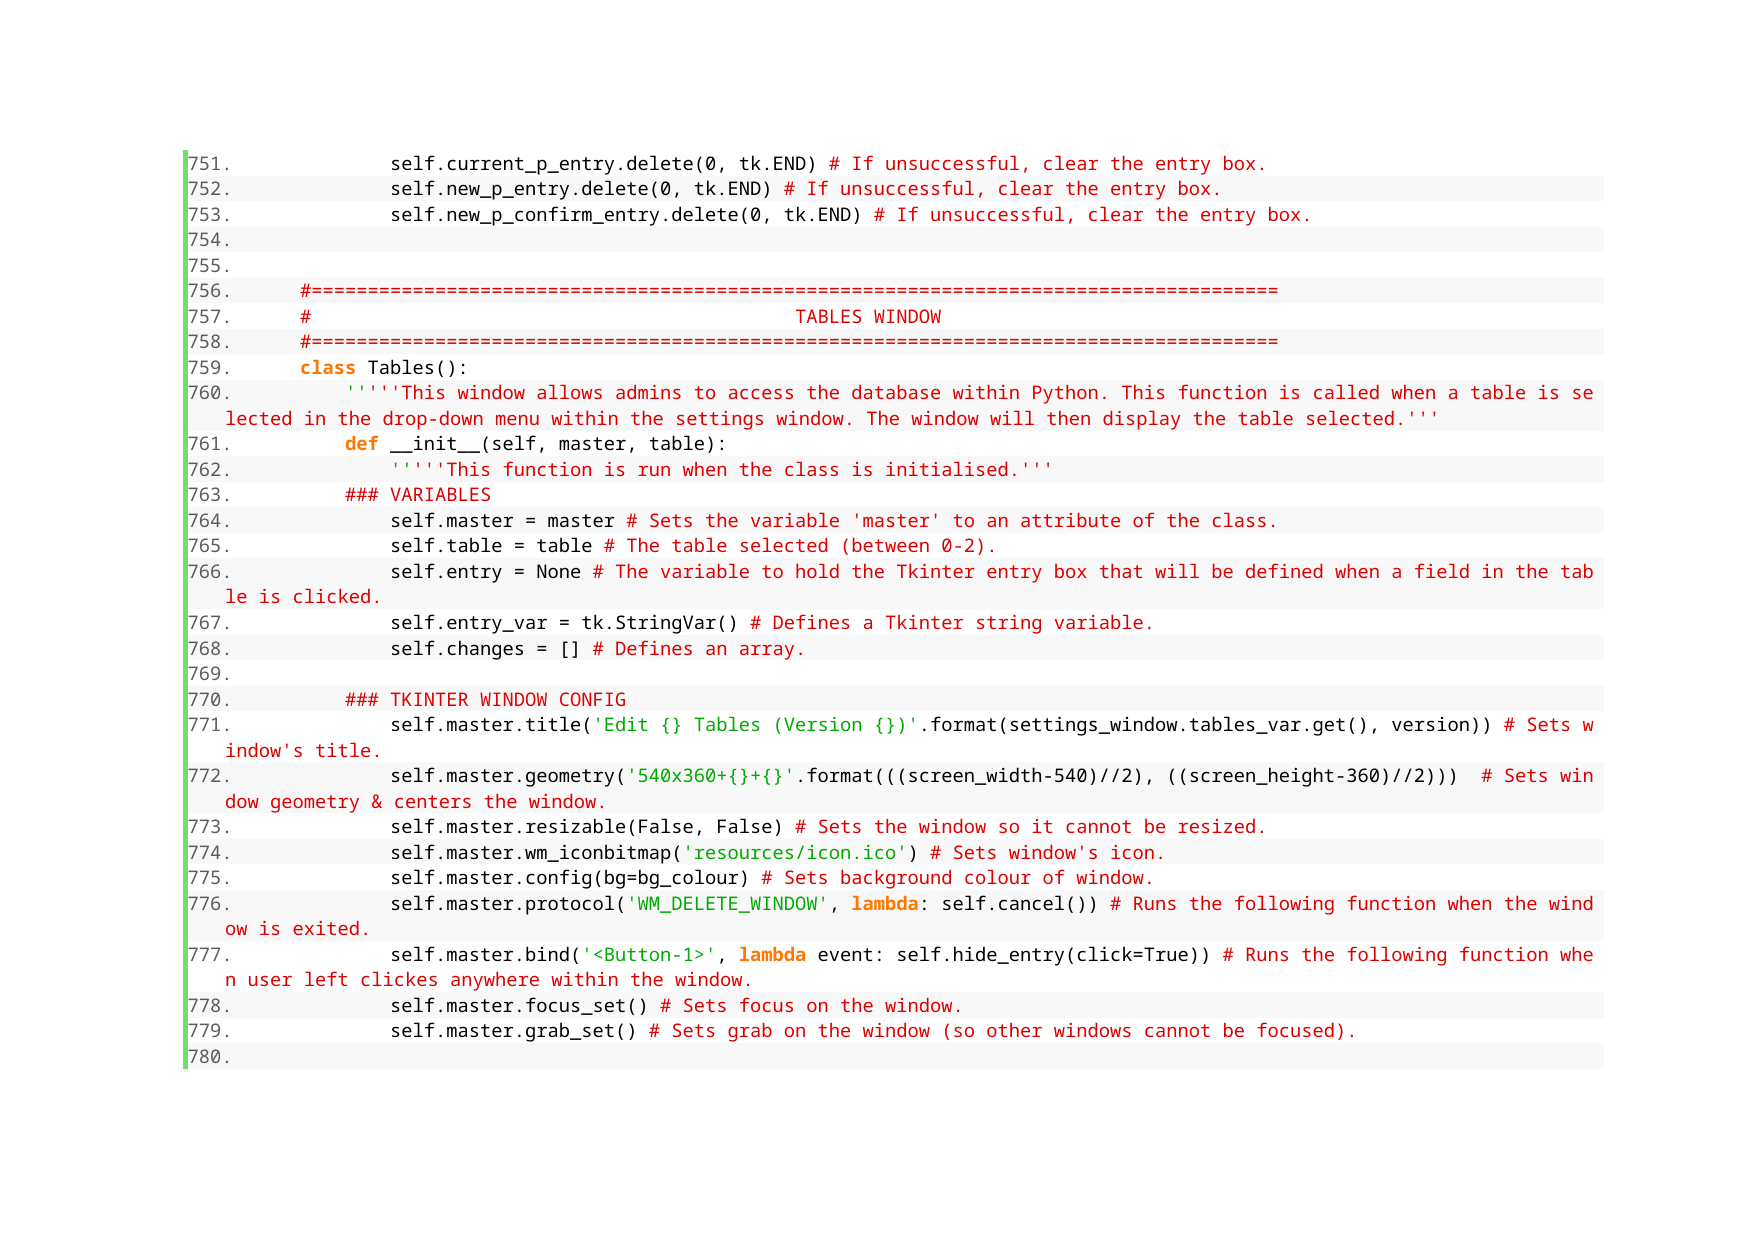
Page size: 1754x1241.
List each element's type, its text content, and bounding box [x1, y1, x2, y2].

list self.master.protocol('WM_DELETE_WINDOW', lambda: self.cancel()) # Runs the following function when the window is exited. [188, 890, 1604, 941]
list '''''This window allows admins to access the database within Python. This function is called when a table is selected in the drop-down menu within the settings window. The window will then display the table selected.''' [188, 380, 1604, 431]
list # TABLES WINDOW [188, 303, 1604, 329]
list '''''This function is run when the class is initialised.''' [188, 456, 1604, 482]
list self.changes = [] # Defines an array. [188, 635, 1604, 660]
list #====================================================================================== [188, 278, 1604, 303]
list self.master.title('Edit {} Tables (Version {})'.format(settings_window.tables_var.get(), version)) # Sets window's title. [188, 711, 1604, 762]
list self.entry = None # The variable to hold the Tkinter entry box that will be defined when a field in the table is clicked. [188, 558, 1604, 609]
list self.entry_var = tk.StringVar() # Defines a Tkinter string variable. [188, 609, 1604, 635]
list class Tables(): [188, 354, 1604, 380]
list self.master.focus_set() # Sets focus on the window. [188, 992, 1604, 1018]
list self.table = table # The table selected (between 0-2). [188, 533, 1604, 558]
list self.master.wm_iconbitmap('resources/icon.ico') # Sets window's icon. [188, 839, 1604, 864]
list self.new_p_entry.delete(0, tk.END) # If unsuccessful, clear the entry box. [188, 176, 1604, 201]
list self.master.config(bg=bg_colour) # Sets background colour of window. [188, 864, 1604, 890]
list self.master.geometry('540x360+{}+{}'.format(((screen_width-540)//2), ((screen_height-360)//2))) # Sets window geometry & centers the window. [188, 762, 1604, 813]
list def __init__(self, master, table): [188, 431, 1604, 456]
list self.master = master # Sets the variable 'master' to an attribute of the class. [188, 507, 1604, 533]
list #====================================================================================== [188, 329, 1604, 354]
list self.master.resizable(False, False) # Sets the window so it cannot be resized. [188, 813, 1604, 839]
list self.new_p_confirm_entry.delete(0, tk.END) # If unsuccessful, clear the entry box. [188, 201, 1604, 227]
list self.master.bind('<Button-1>', lambda event: self.hide_entry(click=True)) # Runs the following function when user left clickes anywhere within the window. [188, 941, 1604, 992]
list ### TKINTER WINDOW CONFIG [188, 686, 1604, 711]
list self.master.grab_set() # Sets grab on the window (so other windows cannot be focused). [188, 1018, 1604, 1043]
list ### VARIABLES [188, 482, 1604, 507]
list self.current_p_entry.delete(0, tk.END) # If unsuccessful, clear the entry box. [188, 150, 1604, 176]
